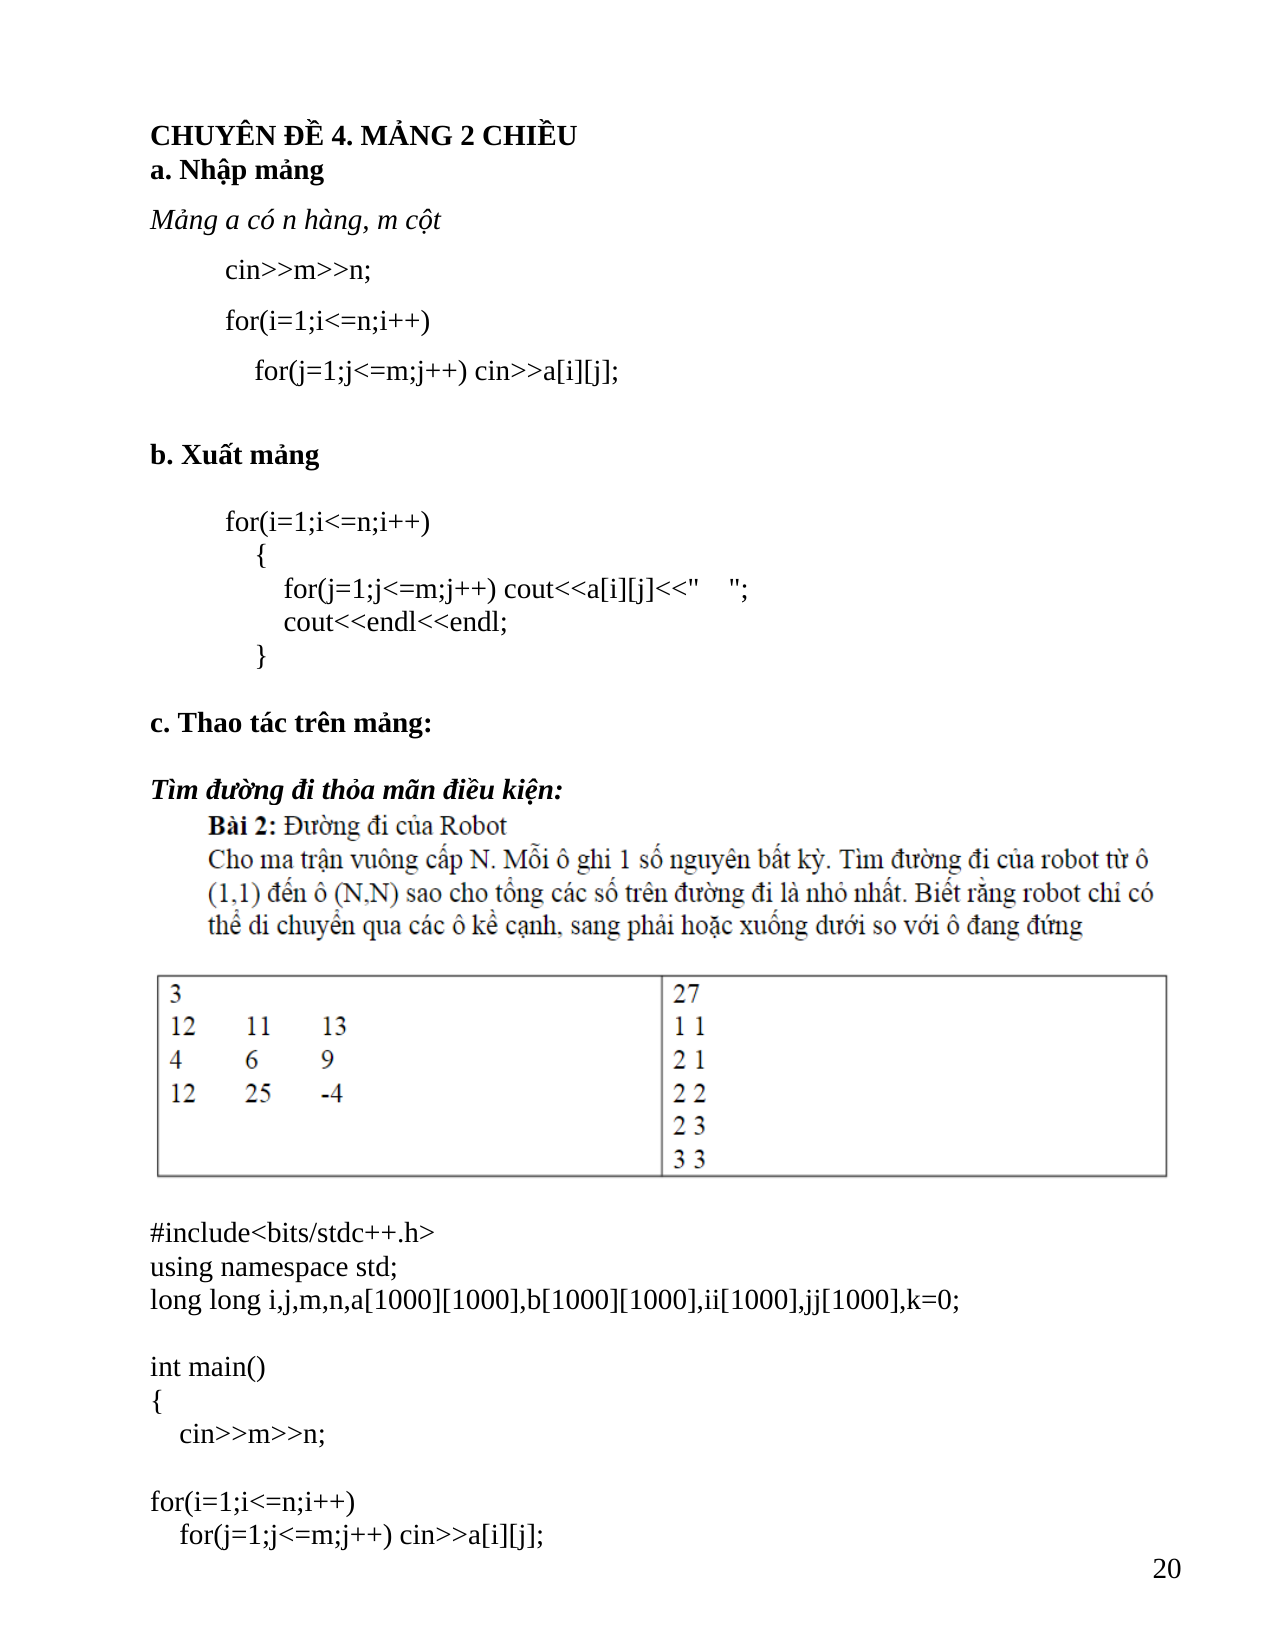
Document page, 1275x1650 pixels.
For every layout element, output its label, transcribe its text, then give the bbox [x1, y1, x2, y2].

text for(i=1;i<=n;i++) [150, 1484, 1181, 1517]
text cin>>m>>n; [225, 252, 1181, 286]
text CHUYÊN ĐỀ 4. MẢNG 2 CHIỀU [135, 118, 1181, 152]
text Mảng a có n hàng, m cột [150, 202, 1181, 236]
text for(j=1;j<=m;j++) cout<<a[i][j]<<" "; [225, 571, 1181, 604]
text int main() [150, 1349, 1181, 1383]
text c. Thao tác trên mảng: [135, 705, 1181, 739]
text Tìm đường đi thỏa mãn điều kiện: [135, 772, 1181, 806]
text using namespace std; [150, 1249, 1181, 1282]
text cin>>m>>n; [150, 1417, 1181, 1450]
text for(j=1;j<=m;j++) cin>>a[i][j]; [150, 1517, 1181, 1551]
text #include<bits/stdc++.h> [150, 1215, 1181, 1249]
text for(i=1;i<=n;i++) [225, 303, 1181, 336]
text a. Nhập mảng [135, 152, 1181, 185]
text long long i,j,m,n,a[1000][1000],b[1000][1000],ii[1000],jj[1000],k=0; [150, 1282, 1181, 1316]
text { [225, 537, 1181, 571]
text } [225, 638, 1181, 672]
text b. Xuất mảng [135, 437, 1181, 470]
text cout<<endl<<endl; [225, 604, 1181, 638]
text { [150, 1383, 1181, 1417]
text for(i=1;i<=n;i++) [225, 504, 1181, 537]
text for(j=1;j<=m;j++) cin>>a[i][j]; [225, 353, 1181, 387]
